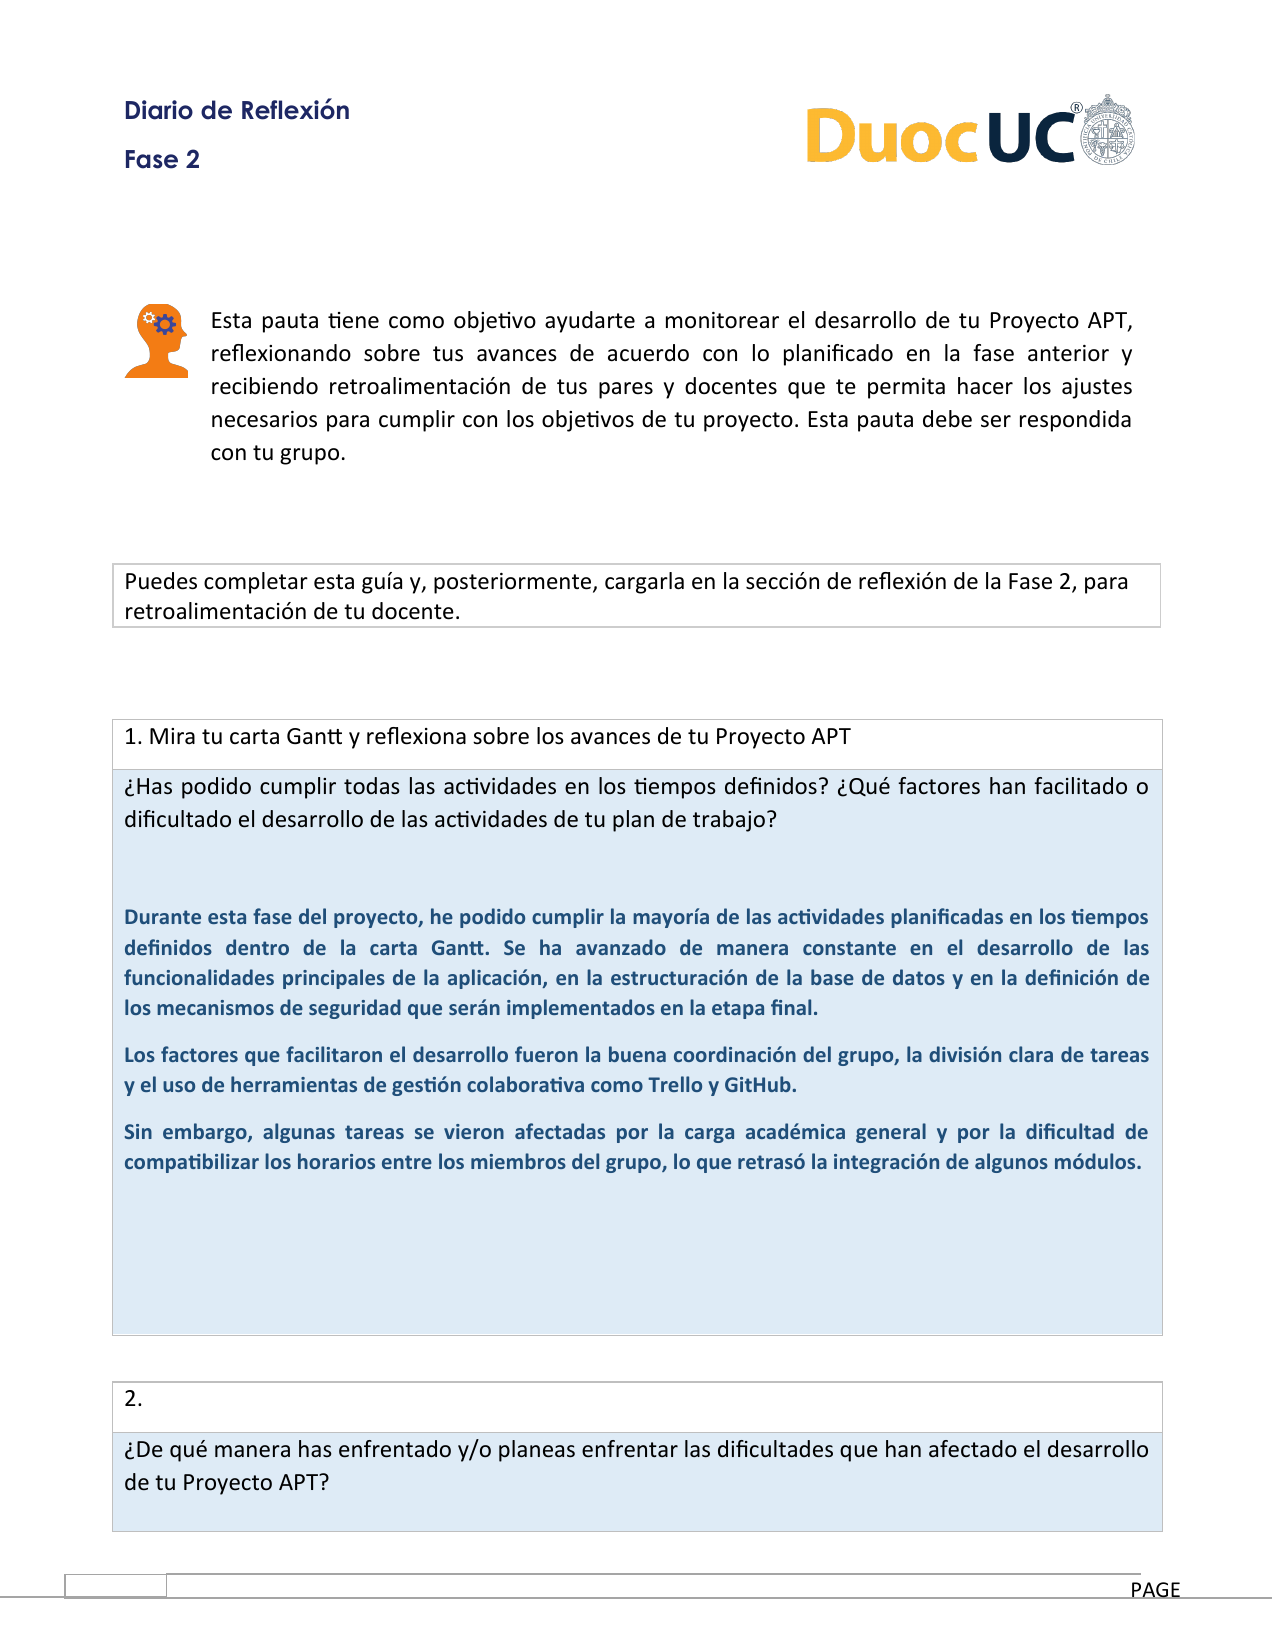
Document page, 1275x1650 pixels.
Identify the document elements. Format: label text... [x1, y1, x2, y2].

table_cell ¿Has podido cumplir todas las actividades en los tiempos definidos? ¿Qué factores han facilitado o dificultado el desarrollo de las actividades de tu plan de trabajo? Durante esta fase del proyecto, he podido cumplir la mayoría de las actividades planificadas en los tiempos definidos dentro de la carta Gantt. Se ha avanzado de manera constante en el desarrollo de las funcionalidades principales de la aplicación, en la estructuración de la base de datos y en la definición de los mecanismos de seguridad que serán implementados en la etapa final. Los factores que facilitaron el desarrollo fueron la buena coordinación del grupo, la división clara de tareas y el uso de herramientas de gestión colaborativa como Trello y GitHub. Sin embargo, algunas tareas se vieron afectadas por la carga académica general y por la dificultad de compatibilizar los horarios entre los miembros del grupo, lo que retrasó la integración de algunos módulos. [113, 770, 1162, 1334]
table_header [112, 305, 199, 533]
table_header 1. Mira tu carta Gantt y reflexiona sobre los avances de tu Proyecto APT [113, 720, 1162, 769]
table_header Esta pauta tiene como objetivo ayudarte a monitorear el desarrollo de tu Proyecto APT, reflexionando sobre tus avances de acuerdo con lo planificado en la fase anterior y recibiendo retroalimentación de tus pares y docentes que te permita hacer los ajustes necesarios para cumplir con los objetivos de tu proyecto. Esta pauta debe ser respondida con tu grupo. [199, 305, 1146, 533]
table_header Puedes completar esta guía y, posteriormente, cargarla en la sección de reflexión de la Fase 2, para retroalimentación de tu docente. [114, 565, 1160, 626]
picture [123, 304, 188, 378]
table_header 2. [113, 1383, 1162, 1432]
picture [807, 94, 1135, 165]
